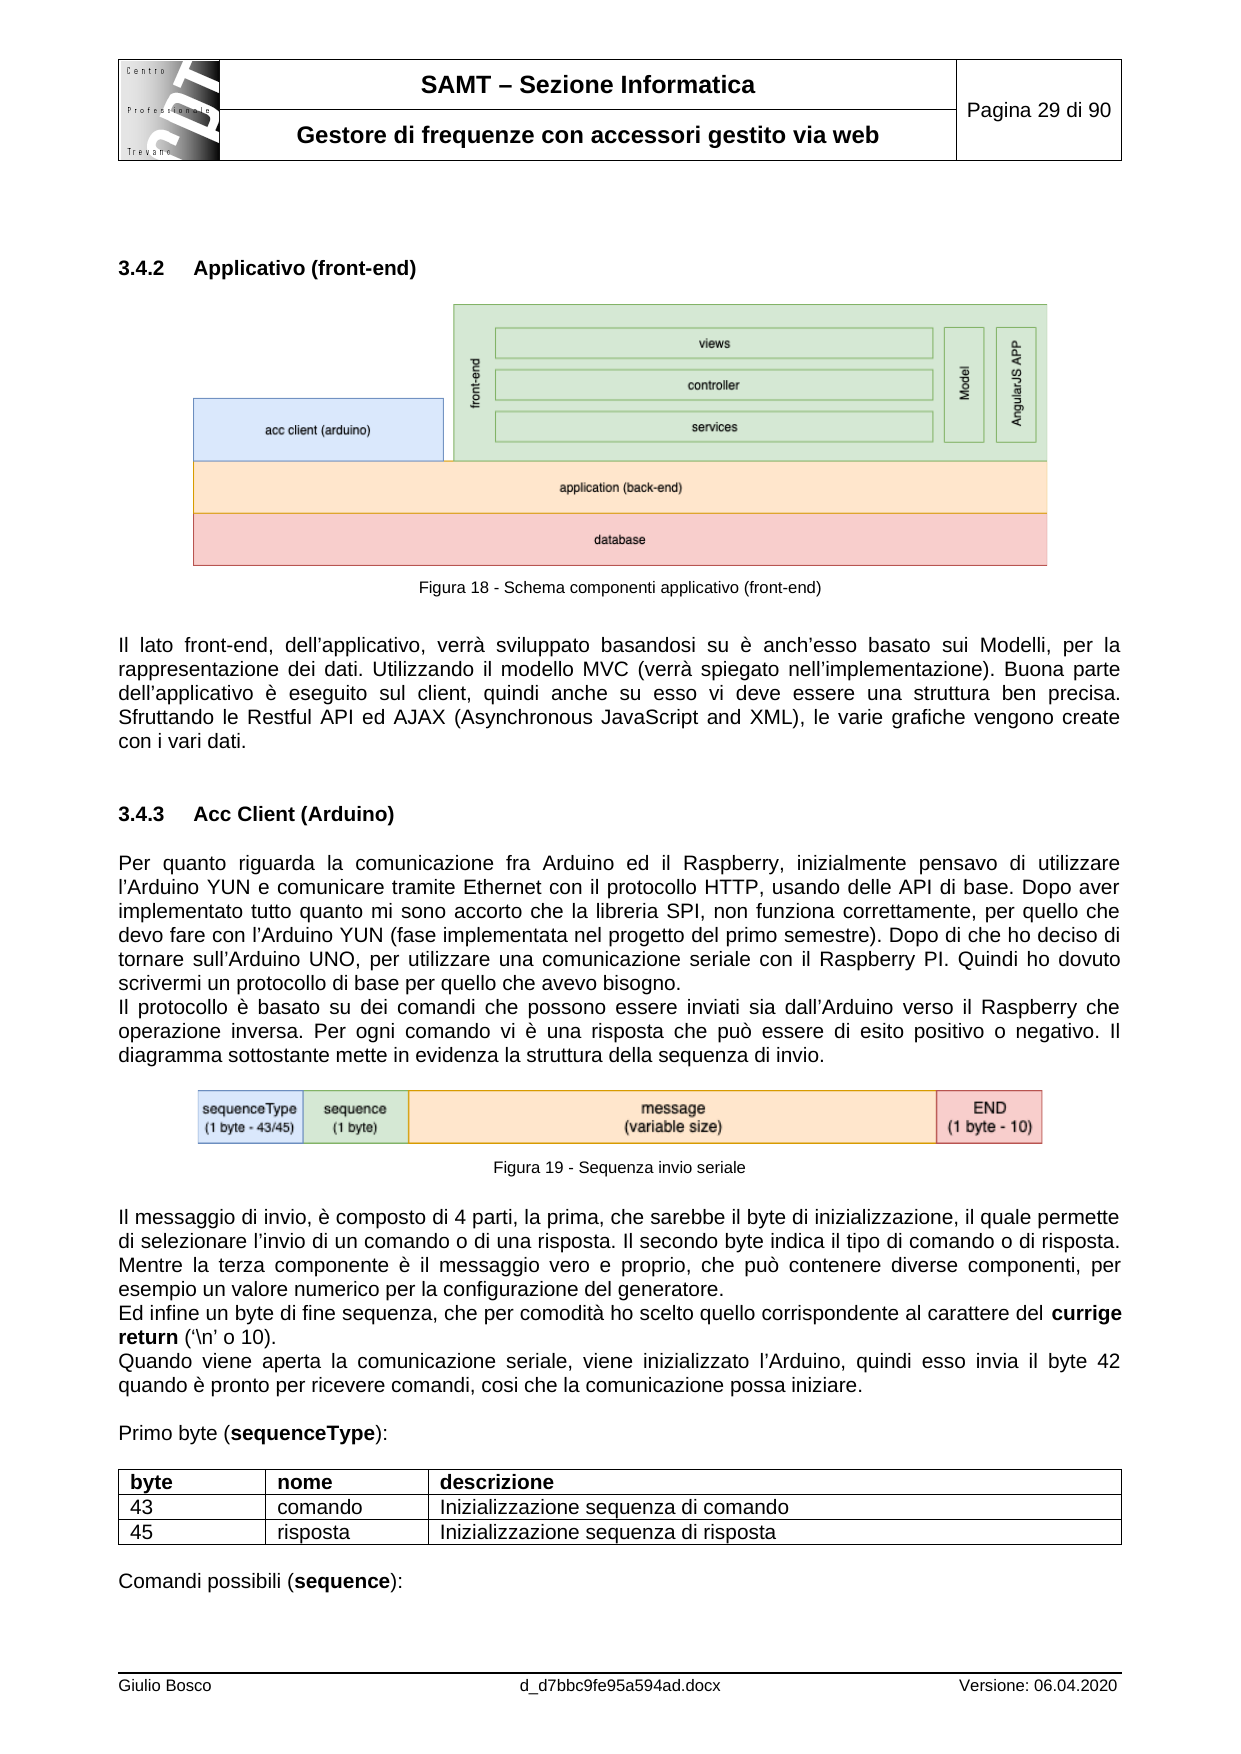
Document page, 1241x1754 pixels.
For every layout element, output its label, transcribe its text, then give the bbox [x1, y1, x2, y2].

table_cell comando [266, 1495, 428, 1519]
table_header descrizione [429, 1470, 1121, 1494]
text Ed infine un byte di fine sequenza, che per comodità ho scelto quello corrispondente al carattere del currige return (‘\n’ o 10). [118, 1301, 1122, 1349]
text Quando viene aperta la comunicazione seriale, viene inizializzato l’Arduino, quindi esso invia il byte 42 quando è pronto per ricevere comandi, cosi che la comunicazione possa iniziare. [118, 1349, 1122, 1397]
table_cell 45 [119, 1520, 265, 1544]
table_cell risposta [266, 1520, 428, 1544]
table_cell Inizializzazione sequenza di risposta [429, 1520, 1121, 1544]
text Il lato front-end, dell’applicativo, verrà sviluppato basandosi su è anch’esso basato sui Modelli, per la rappresentazione dei dati. Utilizzando il modello MVC (verrà spiegato nell’implementazione). Buona parte dell’applicativo è eseguito sul client, quindi anche su esso vi deve essere una struttura ben precisa. Sfruttando le Restful API ed AJAX (Asynchronous JavaScript and XML), le varie grafiche vengono create con i vari dati. [118, 633, 1122, 753]
text Il protocollo è basato su dei comandi che possono essere inviati sia dall’Arduino verso il Raspberry che operazione inversa. Per ogni comando vi è una risposta che può essere di esito positivo o negativo. Il diagramma sottostante mette in evidenza la struttura della sequenza di invio. [118, 995, 1122, 1067]
text Comandi possibili (sequence): [118, 1569, 1122, 1593]
table_header byte [119, 1470, 265, 1494]
table_cell 43 [119, 1495, 265, 1519]
picture [193, 304, 1048, 566]
text Primo byte (sequenceType): [118, 1421, 1122, 1445]
picture [197, 1090, 1043, 1144]
text Il messaggio di invio, è composto di 4 parti, la prima, che sarebbe il byte di inizializzazione, il quale permette di selezionare l’invio di un comando o di una risposta. Il secondo byte indica il tipo di comando o di risposta. Mentre la terza componente è il messaggio vero e proprio, che può contenere diverse componenti, per esempio un valore numerico per la configurazione del generatore. [118, 1205, 1122, 1301]
picture [119, 60, 220, 160]
table_header nome [266, 1470, 428, 1494]
text Figura 18 - Schema componenti applicativo (front-end) [118, 578, 1122, 597]
table_cell Inizializzazione sequenza di comando [429, 1495, 1121, 1519]
text Per quanto riguarda la comunicazione fra Arduino ed il Raspberry, inizialmente pensavo di utilizzare l’Arduino YUN e comunicare tramite Ethernet con il protocollo HTTP, usando delle API di base. Dopo aver implementato tutto quanto mi sono accorto che la libreria SPI, non funziona correttamente, per quello che devo fare con l’Arduino YUN (fase implementata nel progetto del primo semestre). Dopo di che ho deciso di tornare sull’Arduino UNO, per utilizzare una comunicazione seriale con il Raspberry PI. Quindi ho dovuto scrivermi un protocollo di base per quello che avevo bisogno. [118, 851, 1122, 995]
subtitle Acc Client (Arduino) [118, 802, 1122, 826]
subtitle Applicativo (front-end) [118, 256, 1122, 280]
